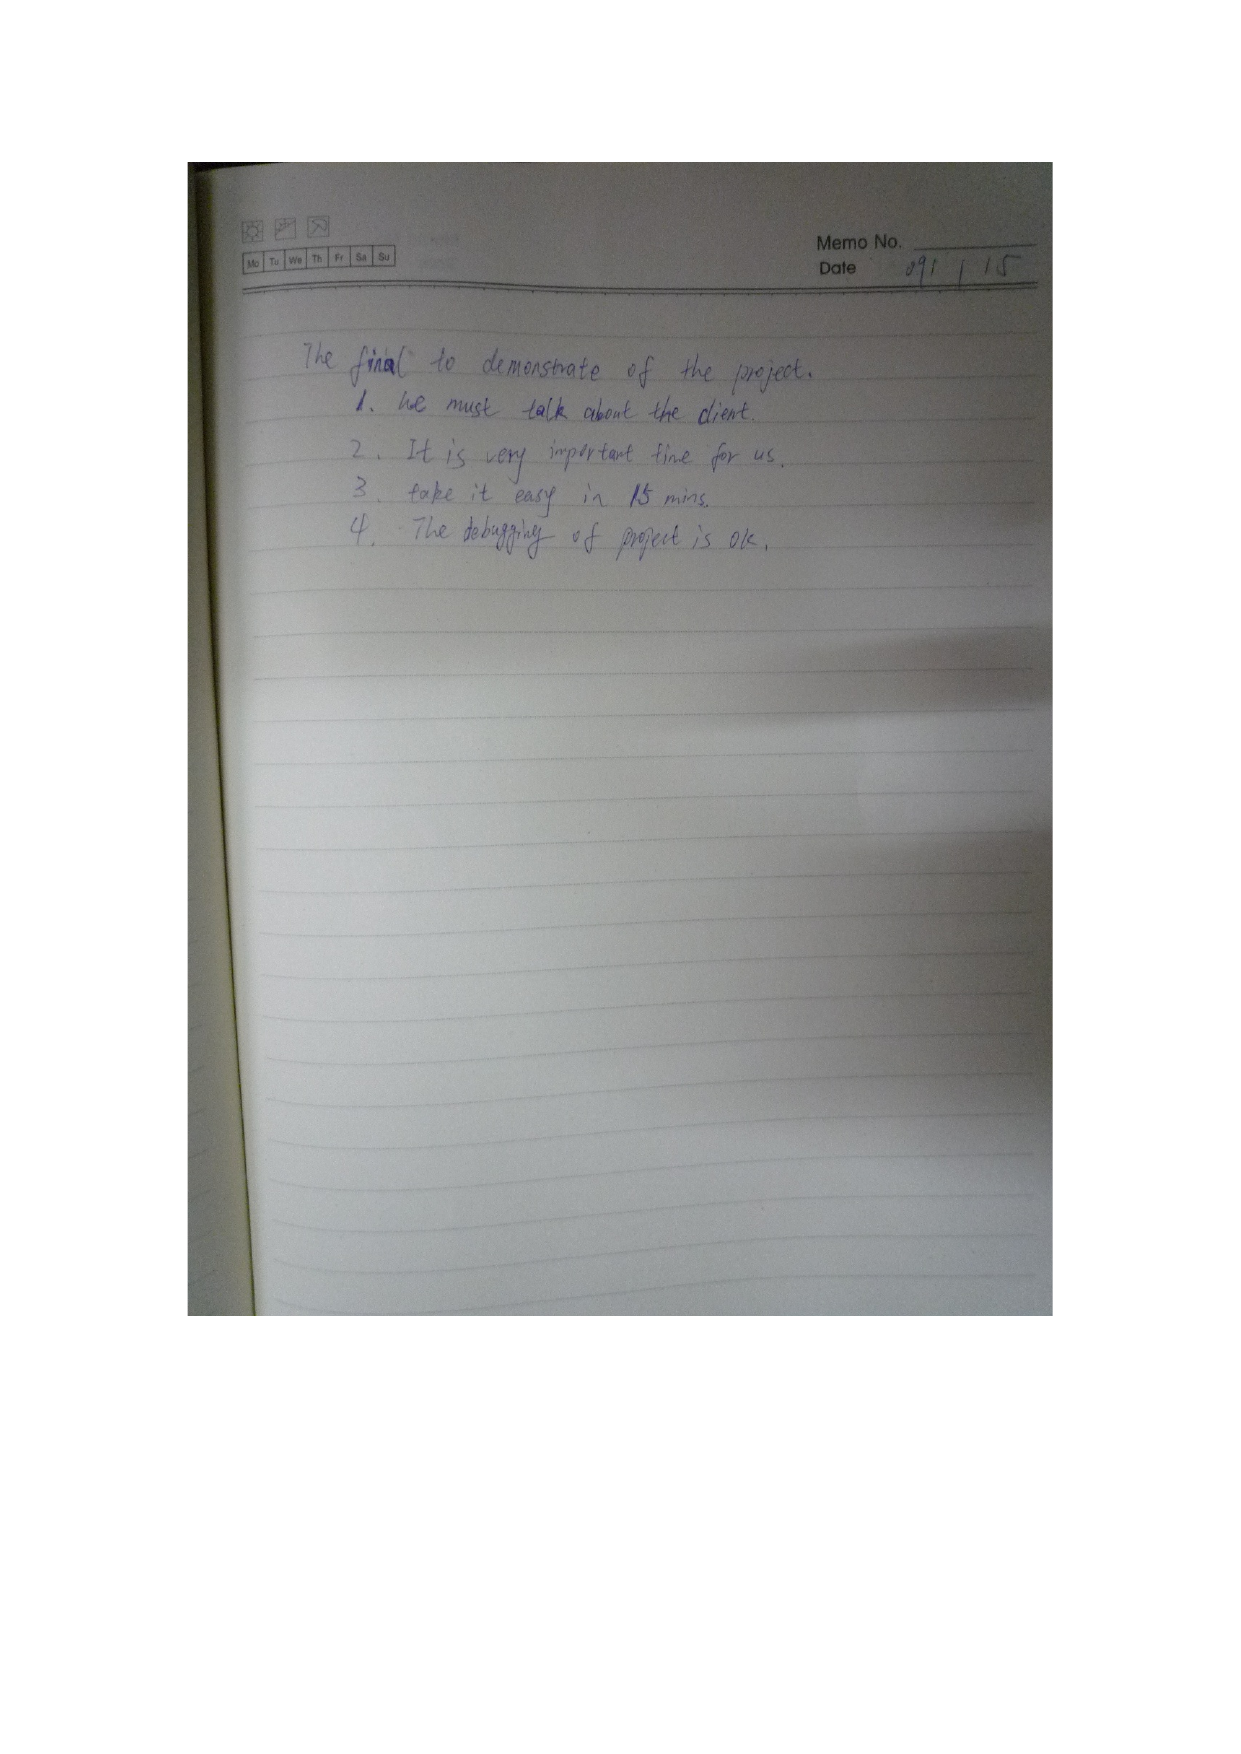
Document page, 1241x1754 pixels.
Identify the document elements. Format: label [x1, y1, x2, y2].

picture [187, 162, 1053, 1316]
